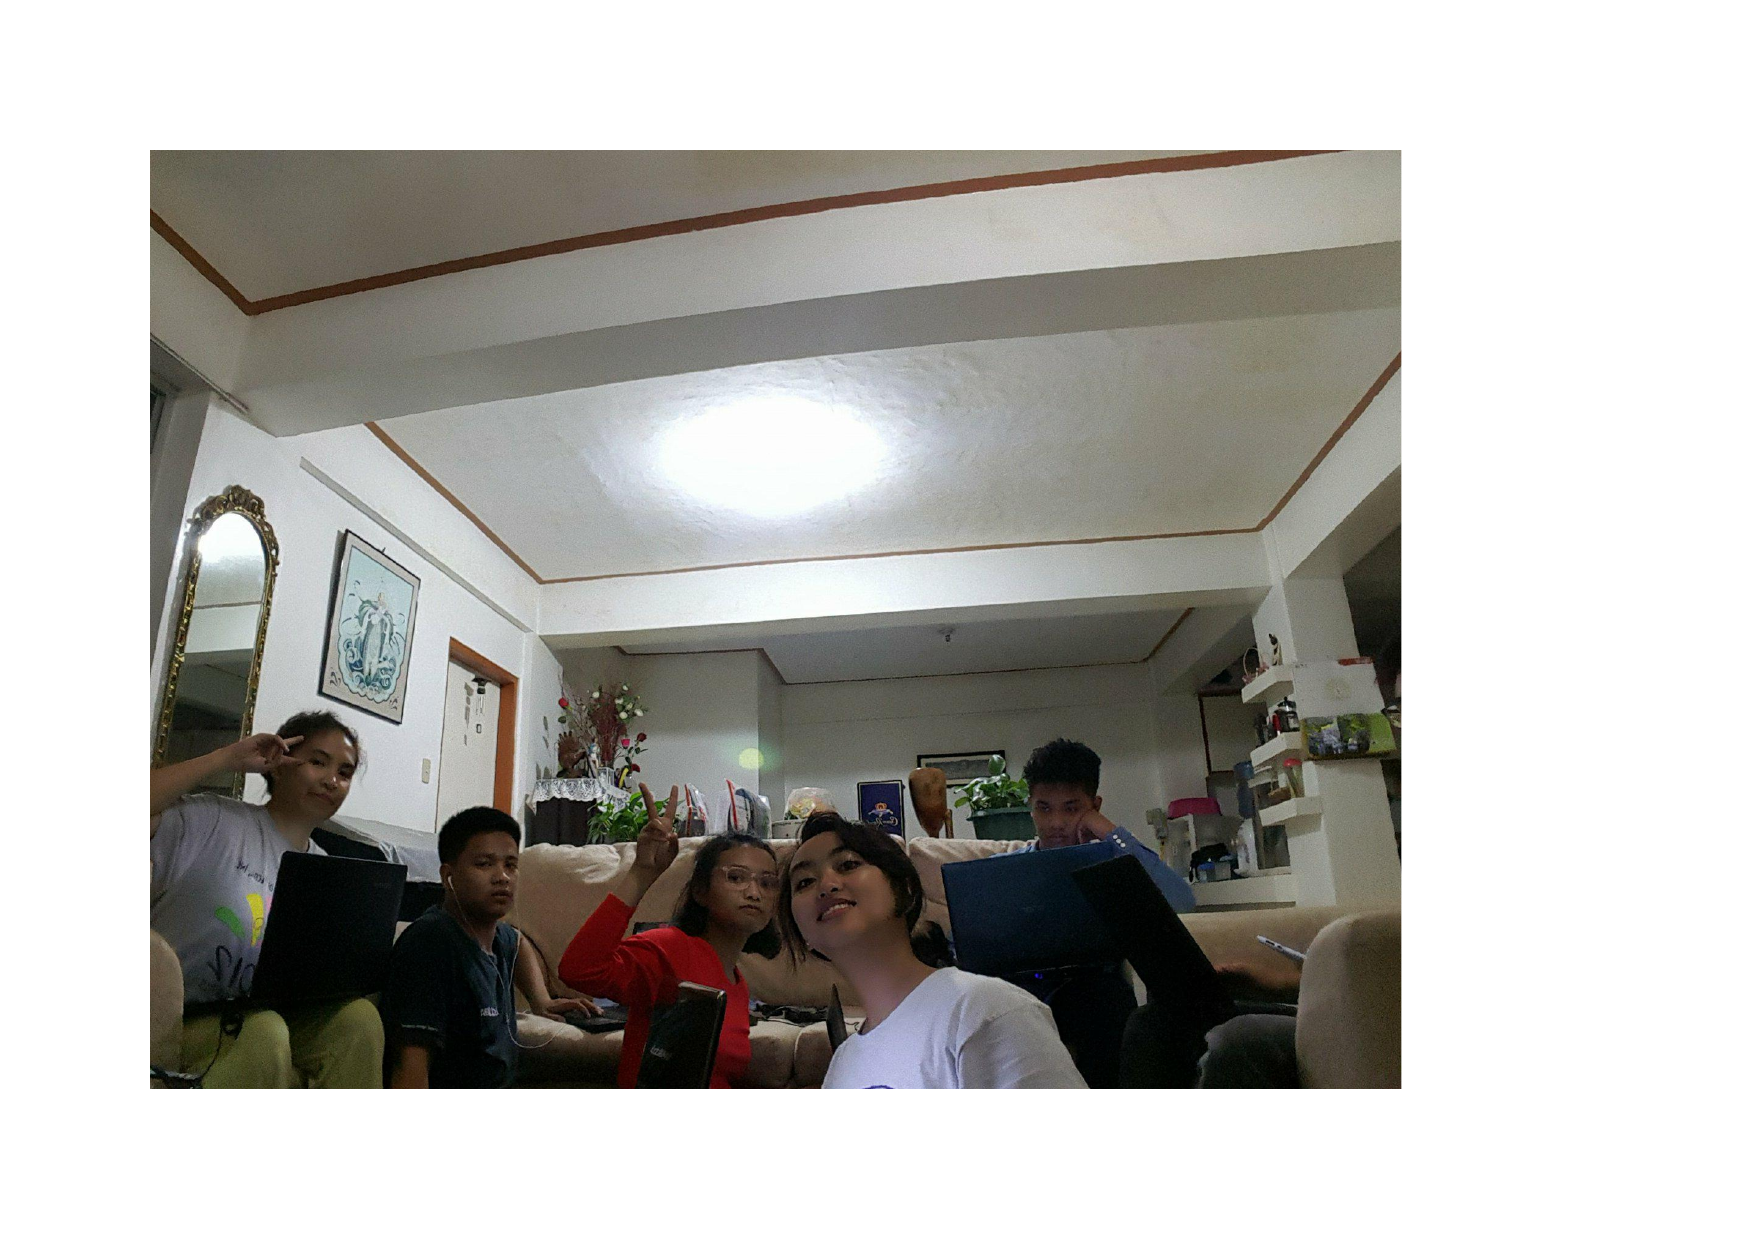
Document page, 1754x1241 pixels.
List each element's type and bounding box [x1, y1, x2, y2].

picture [150, 150, 1402, 1089]
